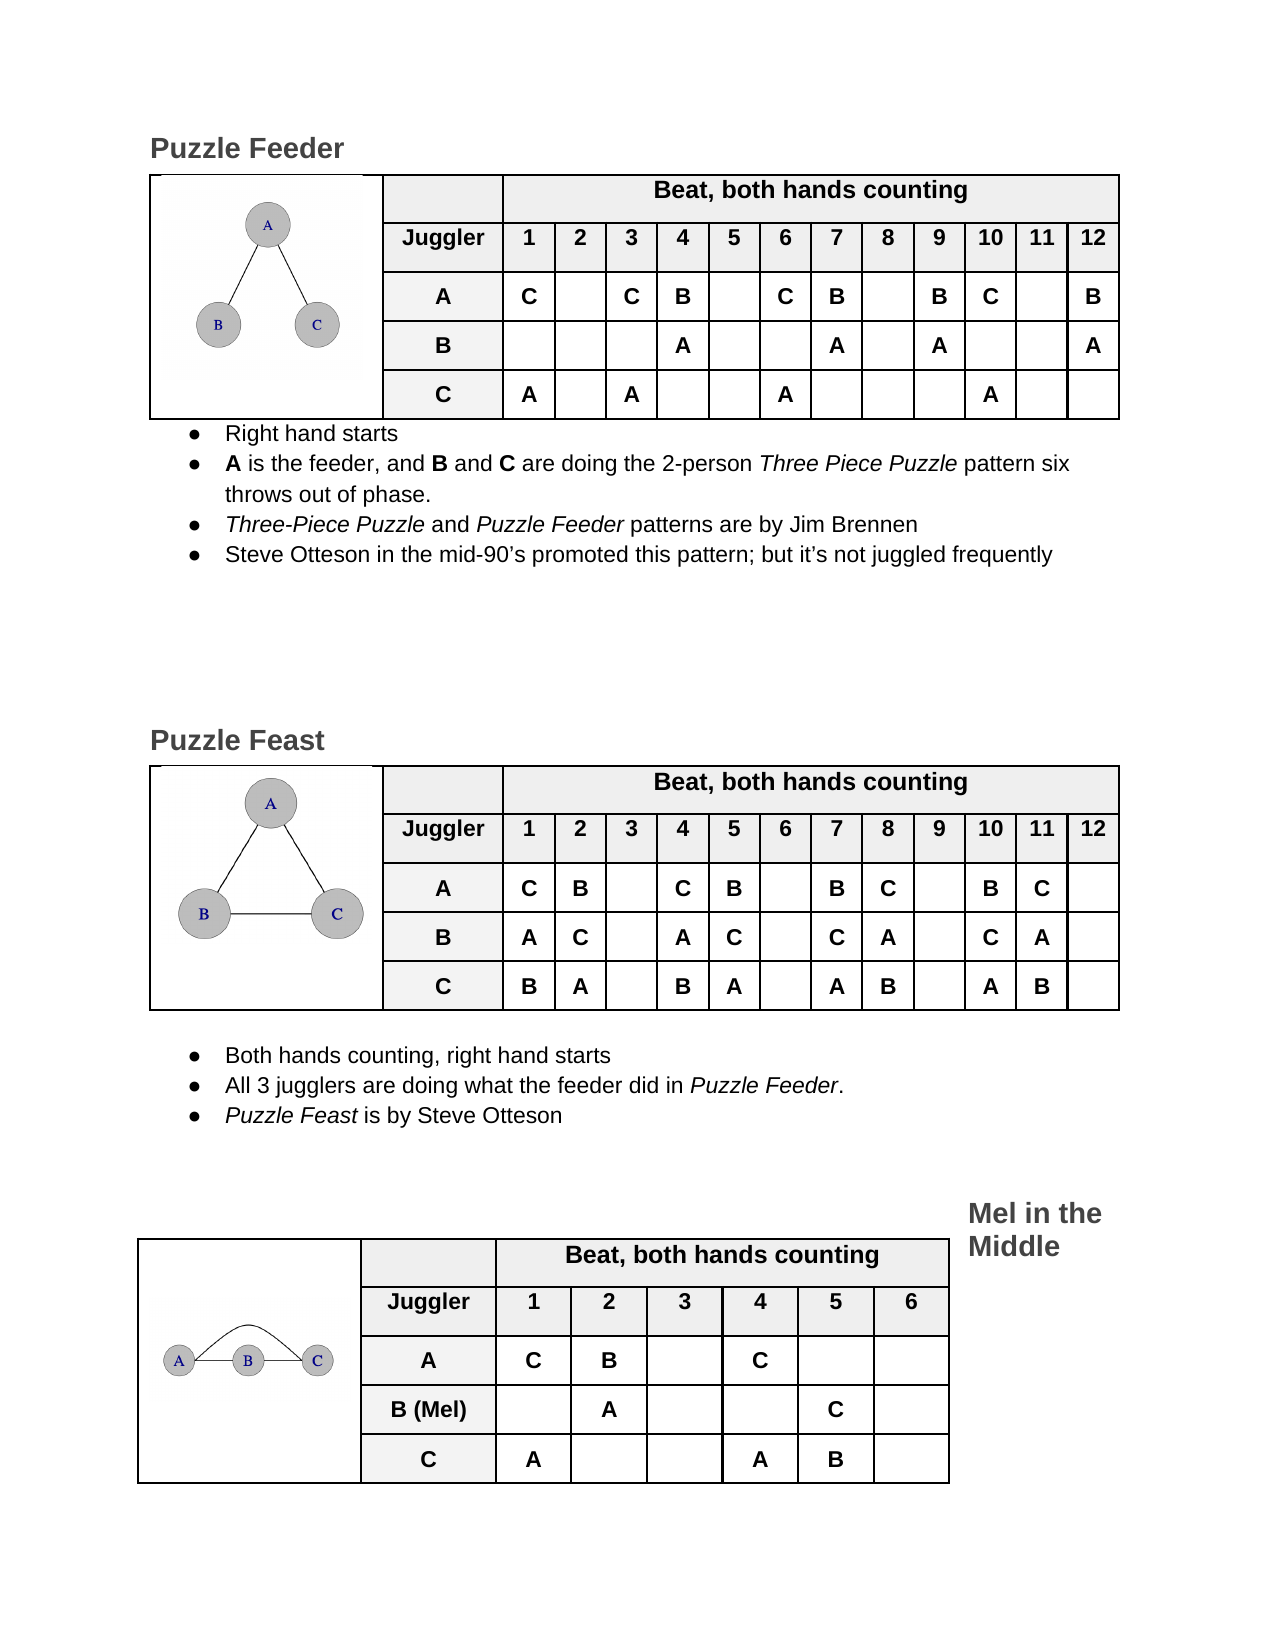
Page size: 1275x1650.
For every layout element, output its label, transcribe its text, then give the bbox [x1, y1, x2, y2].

table_cell 5 [710, 815, 759, 862]
table_cell C [497, 1337, 570, 1384]
table_cell C [724, 1337, 797, 1384]
table_cell 12 [1069, 815, 1118, 862]
list All 3 jugglers are doing what the feeder did in Puzzle Feeder. [187, 1072, 1125, 1098]
table_cell A [504, 913, 554, 960]
table_cell [710, 273, 759, 320]
list Three-Piece Puzzle and Puzzle Feeder patterns are by Jim Brennen [187, 511, 1125, 537]
table_cell [710, 371, 759, 418]
table_cell [1069, 371, 1118, 418]
table_cell A [497, 1435, 570, 1482]
subtitle Puzzle Feast [150, 723, 1125, 756]
table_cell 1 [504, 815, 554, 862]
table_cell Juggler [384, 224, 502, 271]
table_cell 2 [556, 815, 605, 862]
table_cell [875, 1337, 948, 1384]
table_cell [1017, 322, 1066, 369]
table_cell A [915, 322, 964, 369]
table_cell B [1069, 273, 1118, 320]
table_cell 7 [812, 224, 861, 271]
table_cell [1069, 962, 1118, 1009]
table_cell [504, 322, 554, 369]
table_header Beat, both hands counting [504, 767, 1118, 813]
table_cell 8 [863, 815, 913, 862]
table_cell C [556, 913, 605, 960]
table_header [139, 1240, 360, 1482]
table_cell [658, 371, 708, 418]
table_cell 2 [556, 224, 605, 271]
table_cell C [504, 273, 554, 320]
table_cell A [658, 322, 708, 369]
table_cell [1069, 913, 1118, 960]
picture [161, 766, 373, 944]
table_header Beat, both hands counting [497, 1240, 948, 1286]
table_cell 5 [710, 224, 759, 271]
table_cell A [1069, 322, 1118, 369]
table_cell A [812, 322, 861, 369]
table_cell 1 [497, 1288, 570, 1335]
table_cell [648, 1337, 721, 1384]
table_cell B [966, 864, 1015, 911]
table_cell 8 [863, 224, 913, 271]
table_cell B [812, 273, 861, 320]
table_cell A [710, 962, 759, 1009]
table_cell 3 [607, 815, 656, 862]
table_cell 11 [1017, 224, 1066, 271]
table_cell [556, 371, 605, 418]
list Steve Otteson in the mid-90’s promoted this pattern; but it’s not juggled frequently [187, 541, 1125, 567]
table_cell [761, 322, 810, 369]
list Both hands counting, right hand starts [187, 1042, 1125, 1068]
table_header [151, 767, 382, 1009]
table_cell [710, 322, 759, 369]
table_cell 4 [724, 1288, 797, 1335]
table_cell A [761, 371, 810, 418]
table_cell [556, 273, 605, 320]
table_cell [724, 1386, 797, 1433]
table_cell [1017, 273, 1066, 320]
table_cell A [966, 962, 1015, 1009]
table_cell B [799, 1435, 873, 1482]
table_cell B [384, 913, 502, 960]
table_cell 11 [1017, 815, 1066, 862]
table_cell C [362, 1435, 495, 1482]
table_header [151, 176, 382, 418]
picture [161, 175, 363, 380]
table_cell [915, 913, 964, 960]
table_cell 9 [915, 224, 964, 271]
table_cell B [658, 962, 708, 1009]
table_cell C [504, 864, 554, 911]
table_cell A [384, 864, 502, 911]
table_cell B [658, 273, 708, 320]
table_cell [648, 1435, 721, 1482]
table_cell B [915, 273, 964, 320]
table_cell B [556, 864, 605, 911]
table_cell 4 [658, 224, 708, 271]
table_cell A [607, 371, 656, 418]
table_cell [1017, 371, 1066, 418]
table_cell C [384, 962, 502, 1009]
list A is the feeder, and B and C are doing the 2-person Three Piece Puzzle pattern six throws out of phase. [187, 450, 1125, 507]
table_cell 12 [1069, 224, 1118, 271]
table_cell C [607, 273, 656, 320]
table_cell 6 [761, 815, 810, 862]
table_cell A [362, 1337, 495, 1384]
table_cell B [863, 962, 913, 1009]
table_cell A [863, 913, 913, 960]
table_cell B (Mel) [362, 1386, 495, 1433]
table_cell B [384, 322, 502, 369]
table_cell C [1017, 864, 1066, 911]
table_cell [966, 322, 1015, 369]
table_cell [607, 322, 656, 369]
table_cell 1 [504, 224, 554, 271]
table_cell [556, 322, 605, 369]
table_cell C [384, 371, 502, 418]
table_cell A [724, 1435, 797, 1482]
table_cell [812, 371, 861, 418]
table_cell [607, 864, 656, 911]
table_cell B [710, 864, 759, 911]
table_cell 2 [572, 1288, 646, 1335]
table_cell 7 [812, 815, 861, 862]
table_cell Juggler [362, 1288, 495, 1335]
table_cell 6 [875, 1288, 948, 1335]
table_cell C [863, 864, 913, 911]
list Right hand starts [187, 420, 1125, 446]
table_cell 4 [658, 815, 708, 862]
table_cell A [572, 1386, 646, 1433]
table_cell 3 [607, 224, 656, 271]
table_cell [607, 962, 656, 1009]
table_cell C [812, 913, 861, 960]
table_cell A [384, 273, 502, 320]
table_cell [875, 1386, 948, 1433]
table_cell [761, 962, 810, 1009]
table_cell A [966, 371, 1015, 418]
table_cell [1069, 864, 1118, 911]
table_cell [875, 1435, 948, 1482]
table_cell C [966, 273, 1015, 320]
table_cell 3 [648, 1288, 721, 1335]
table_cell [863, 273, 913, 320]
table_cell C [799, 1386, 873, 1433]
table_cell [572, 1435, 646, 1482]
table_cell [915, 962, 964, 1009]
table_cell 9 [915, 815, 964, 862]
table_header [362, 1240, 495, 1286]
table_header [384, 767, 502, 813]
table_cell [863, 371, 913, 418]
table_cell B [812, 864, 861, 911]
table_cell [607, 913, 656, 960]
table_cell Juggler [384, 815, 502, 862]
table_cell A [812, 962, 861, 1009]
table_cell [761, 864, 810, 911]
table_cell B [572, 1337, 646, 1384]
table_cell [863, 322, 913, 369]
table_cell B [504, 962, 554, 1009]
table_cell [915, 864, 964, 911]
table_cell C [761, 273, 810, 320]
table_cell A [504, 371, 554, 418]
list Puzzle Feast is by Steve Otteson [187, 1102, 1125, 1128]
table_cell B [1017, 962, 1066, 1009]
table_header Beat, both hands counting [504, 176, 1118, 222]
table_cell 6 [761, 224, 810, 271]
table_cell [648, 1386, 721, 1433]
table_cell 10 [966, 224, 1015, 271]
table_cell C [658, 864, 708, 911]
table_cell 5 [799, 1288, 873, 1335]
picture [149, 1297, 351, 1402]
table_cell [799, 1337, 873, 1384]
table_cell C [966, 913, 1015, 960]
table_cell A [556, 962, 605, 1009]
table_cell [761, 913, 810, 960]
table_cell C [710, 913, 759, 960]
subtitle Puzzle Feeder [150, 132, 1125, 165]
table_cell A [658, 913, 708, 960]
table_header [384, 176, 502, 222]
table_cell 10 [966, 815, 1015, 862]
table_cell [497, 1386, 570, 1433]
table_cell A [1017, 913, 1066, 960]
table_cell [915, 371, 964, 418]
subtitle Mel in the Middle [150, 1196, 1125, 1263]
